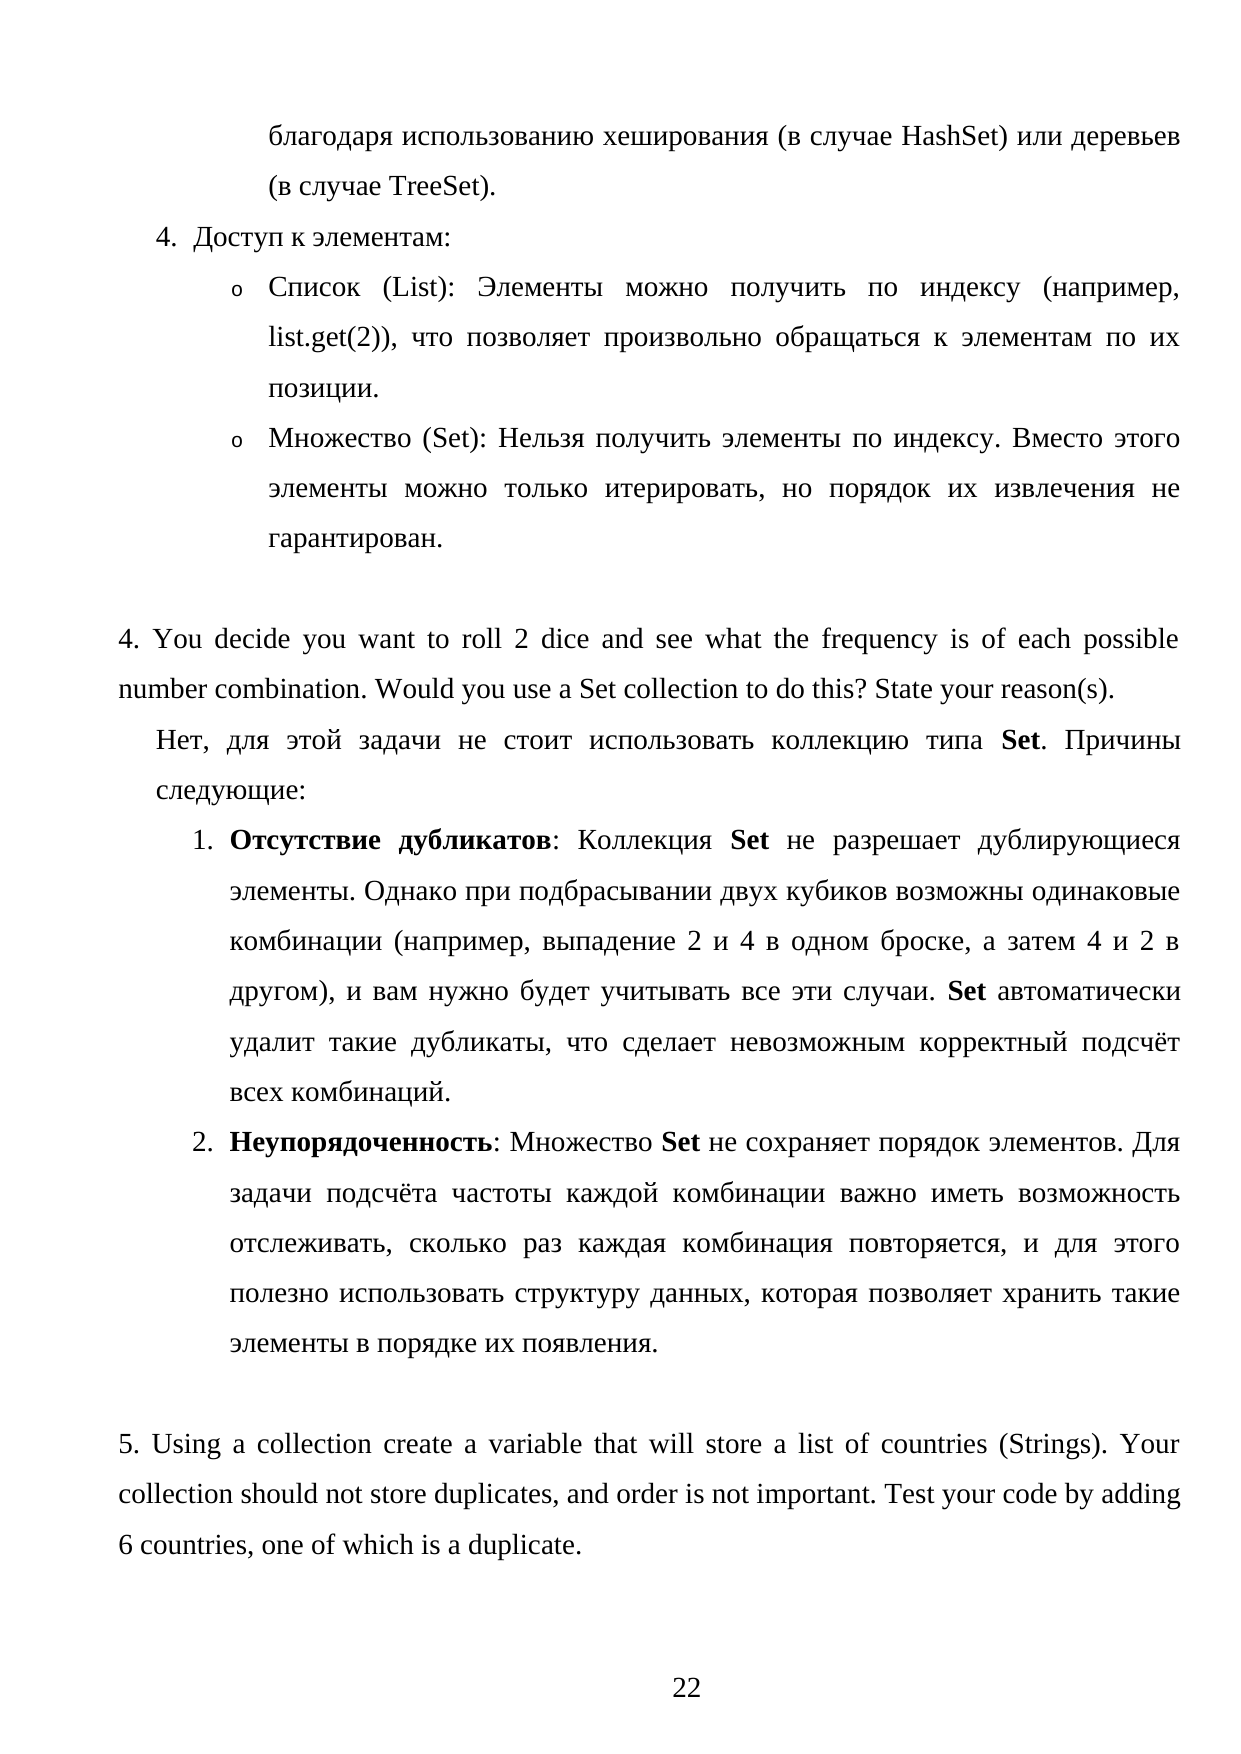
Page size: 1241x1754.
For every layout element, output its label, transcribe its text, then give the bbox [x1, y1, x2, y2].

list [231, 118, 1181, 202]
list Множество (Set): Нельзя получить элементы по индексу. Вместо этого элементы можно только итерировать, но порядок их извлечения не гарантирован. [231, 420, 1181, 554]
list Список (List): Элементы можно получить по индексу (например, list.get(2)), что позволяет произвольно обращаться к элементам по их позиции. [231, 269, 1181, 403]
list Отсутствие дубликатов: Коллекция Set не разрешает дублирующиеся элементы. Однако при подбрасывании двух кубиков возможны одинаковые комбинации (например, выпадение 2 и 4 в одном броске, а затем 4 и 2 в другом), и вам нужно будет учитывать все эти случаи. Set автоматически удалит такие дубликаты, что сделает невозможным корректный подсчёт всех комбинаций. [192, 822, 1181, 1108]
text 4. You decide you want to roll 2 dice and see what the frequency is of each possible number combination. Would you use a Set collection to do this? State your reason(s). [118, 621, 1181, 705]
list Доступ к элементам: [156, 219, 1181, 252]
text Нет, для этой задачи не стоит использовать коллекцию типа Set. Причины следующие: [156, 722, 1181, 806]
text 5. Using a collection create a variable that will store a list of countries (Strings). Your collection should not store duplicates, and order is not important. Test your code by adding 6 countries, one of which is a duplicate. [118, 1426, 1181, 1560]
list Неупорядоченность: Множество Set не сохраняет порядок элементов. Для задачи подсчёта частоты каждой комбинации важно иметь возможность отслеживать, сколько раз каждая комбинация повторяется, и для этого полезно использовать структуру данных, которая позволяет хранить такие элементы в порядке их появления. [192, 1124, 1181, 1359]
